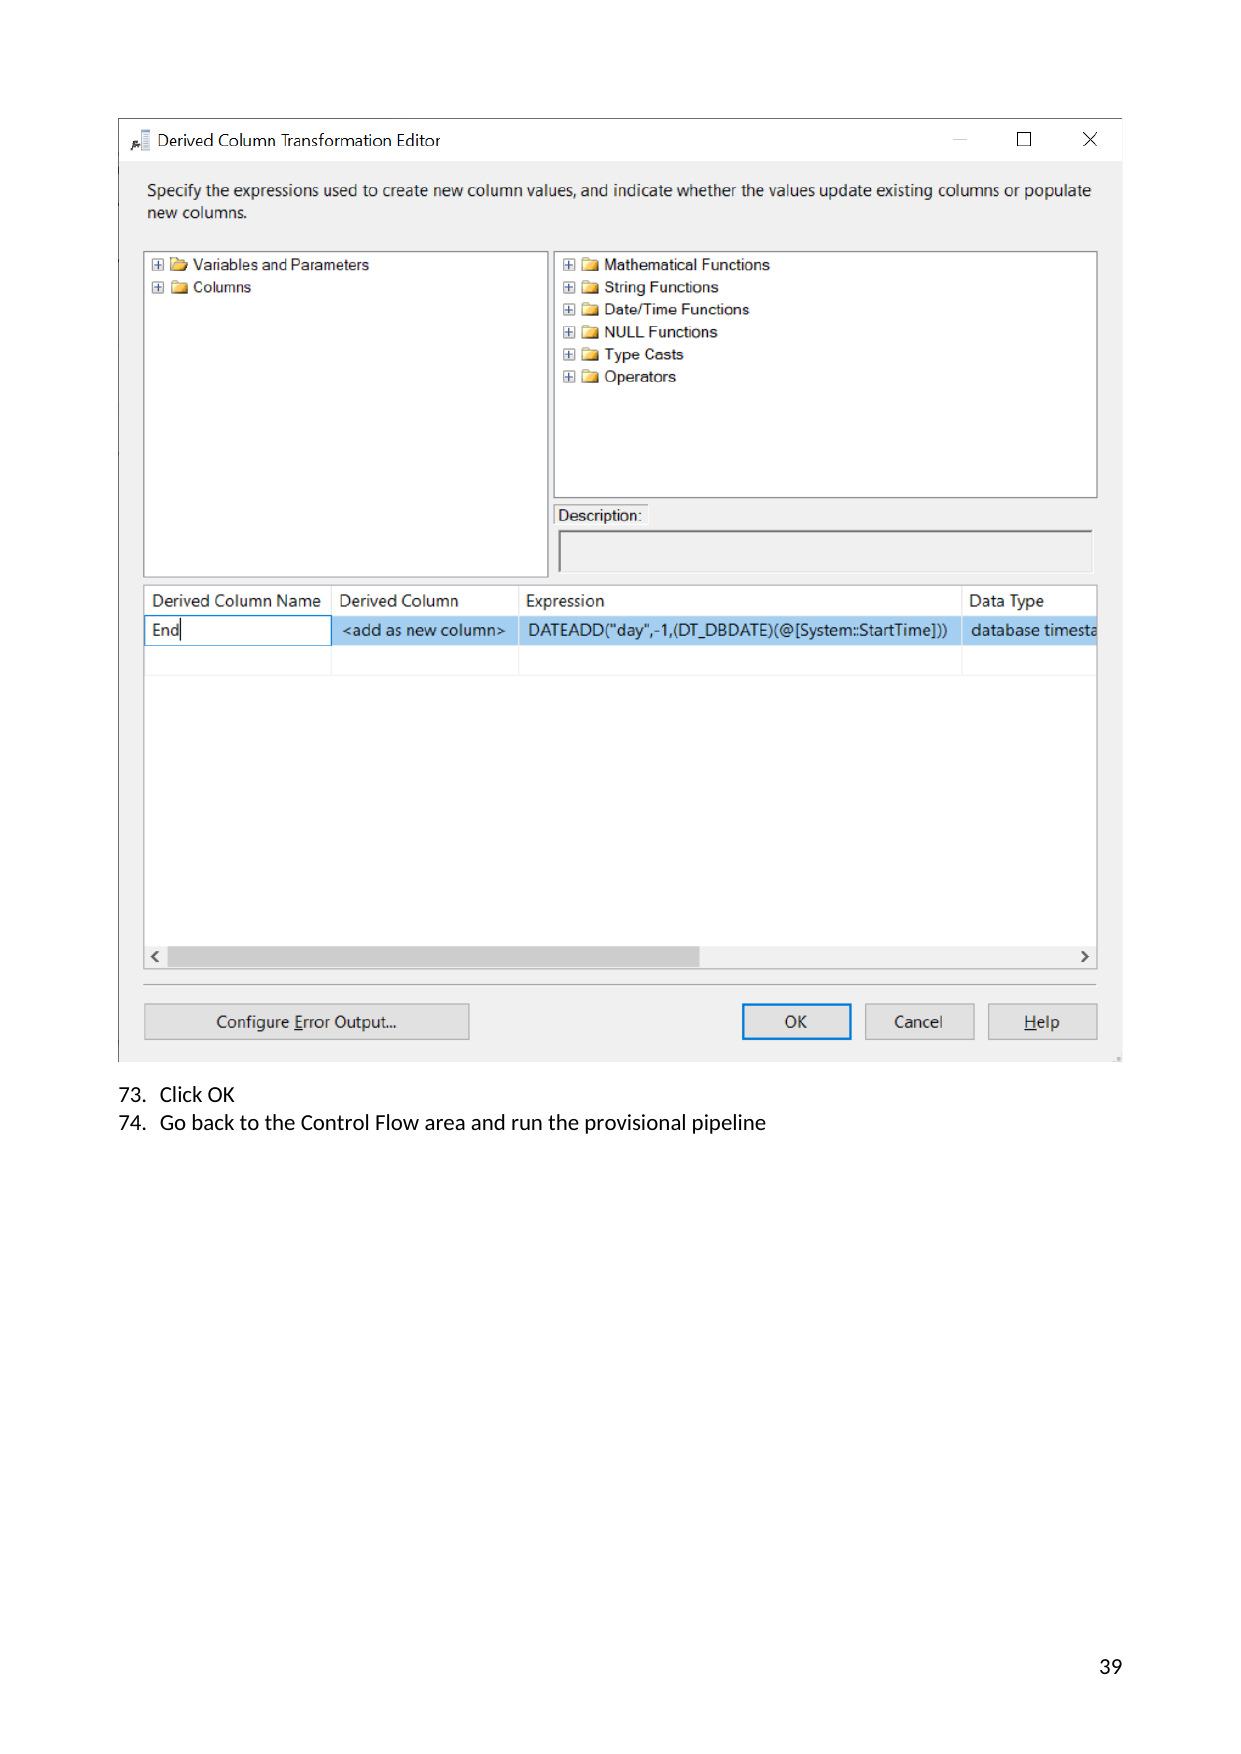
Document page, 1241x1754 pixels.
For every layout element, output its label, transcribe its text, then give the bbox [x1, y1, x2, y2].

list Go back to the Control Flow area and run the provisional pipeline [118, 1108, 1122, 1136]
picture [118, 118, 1123, 1062]
list Click OK [118, 1080, 1122, 1108]
